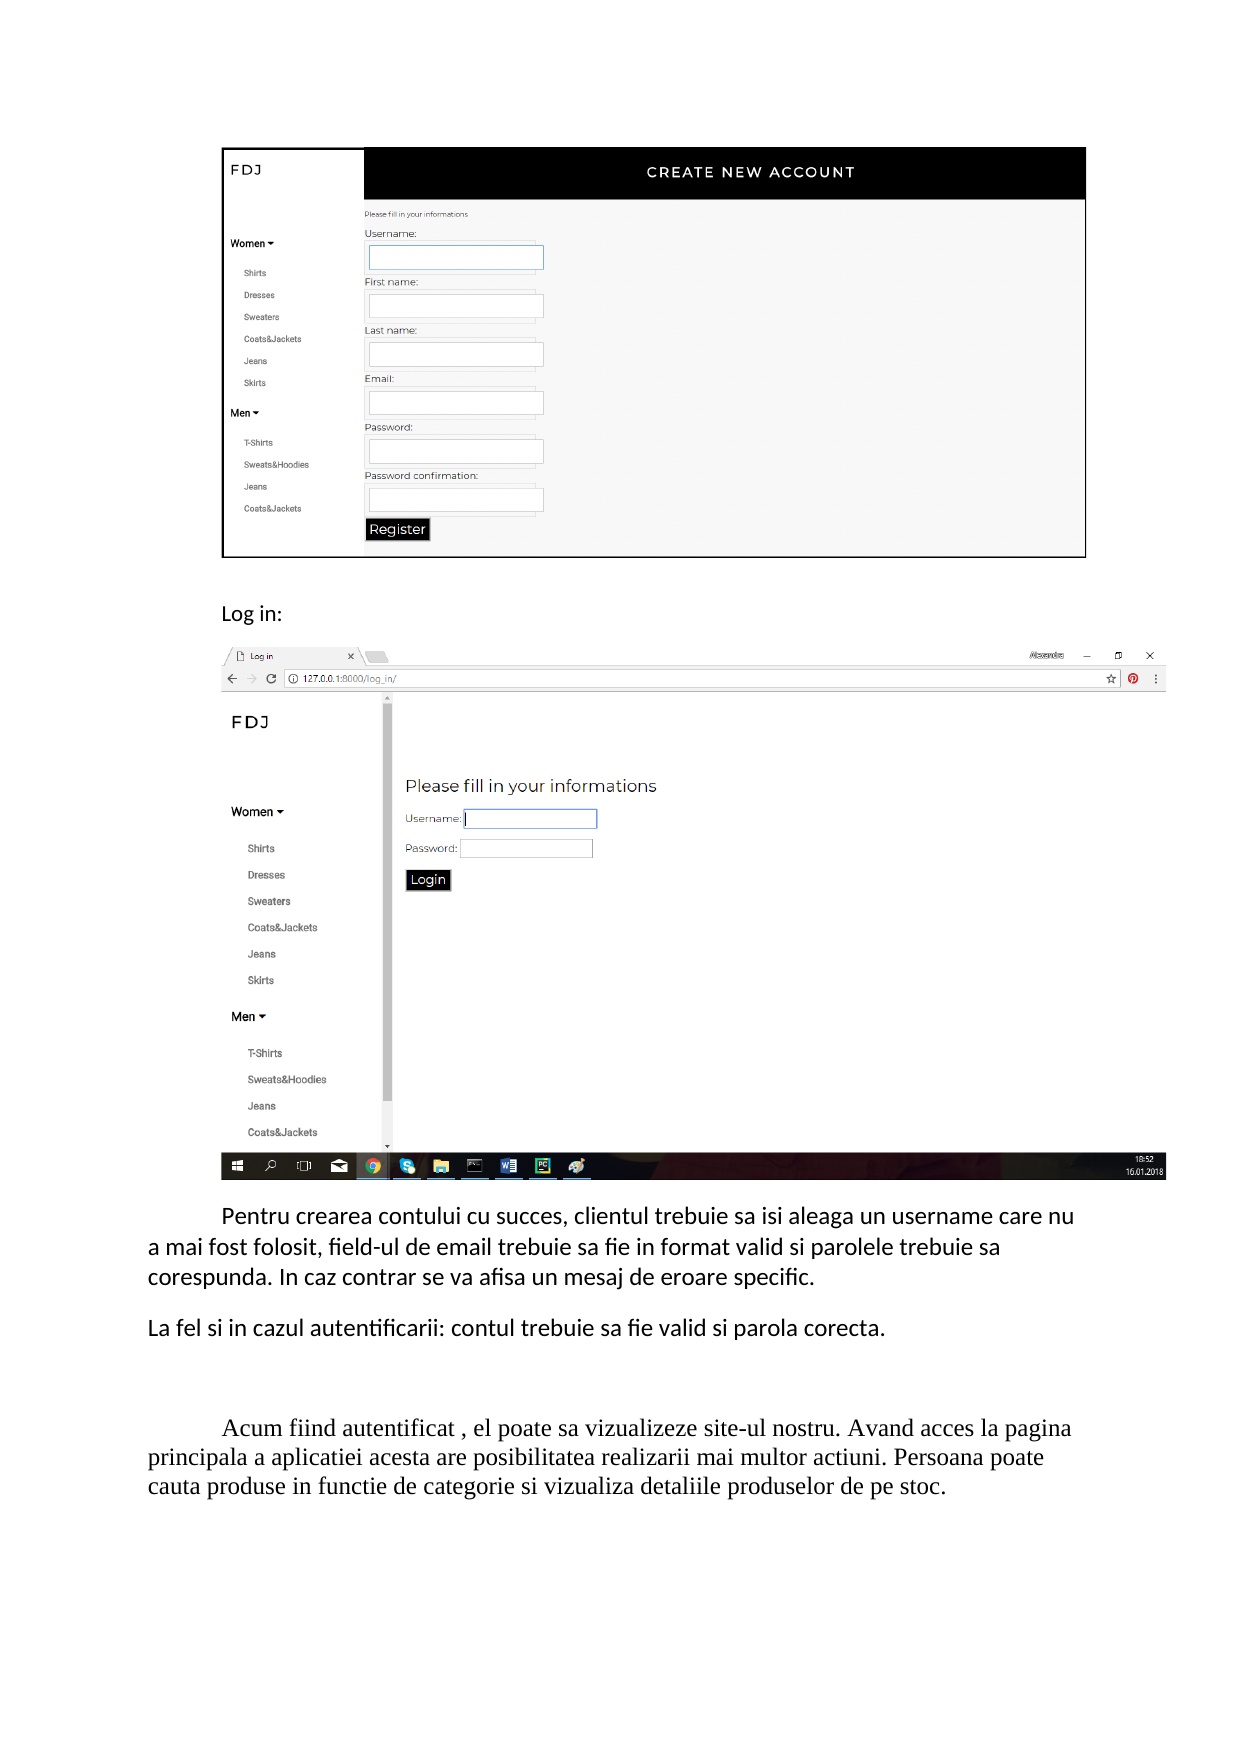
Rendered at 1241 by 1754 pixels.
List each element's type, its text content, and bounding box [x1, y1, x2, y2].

text Log in: [148, 599, 1093, 627]
text Pentru crearea contului cu succes, clientul trebuie sa isi aleaga un username care nu a mai fost folosit, field-ul de email trebuie sa fie in format valid si parolele trebuie sa corespunda. In caz contrar se va afisa un mesaj de eroare specific. [148, 1200, 1093, 1292]
text La fel si in cazul autentificarii: contul trebuie sa fie valid si parola corecta. [148, 1313, 1093, 1343]
picture [221, 647, 1167, 1180]
picture [221, 147, 1087, 558]
text Acum fiind autentificat , el poate sa vizualizeze site-ul nostru. Avand acces la pagina principala a aplicatiei acesta are posibilitatea realizarii mai multor actiuni. Persoana poate cauta produse in functie de categorie si vizualiza detaliile produselor de pe stoc. [148, 1413, 1093, 1500]
